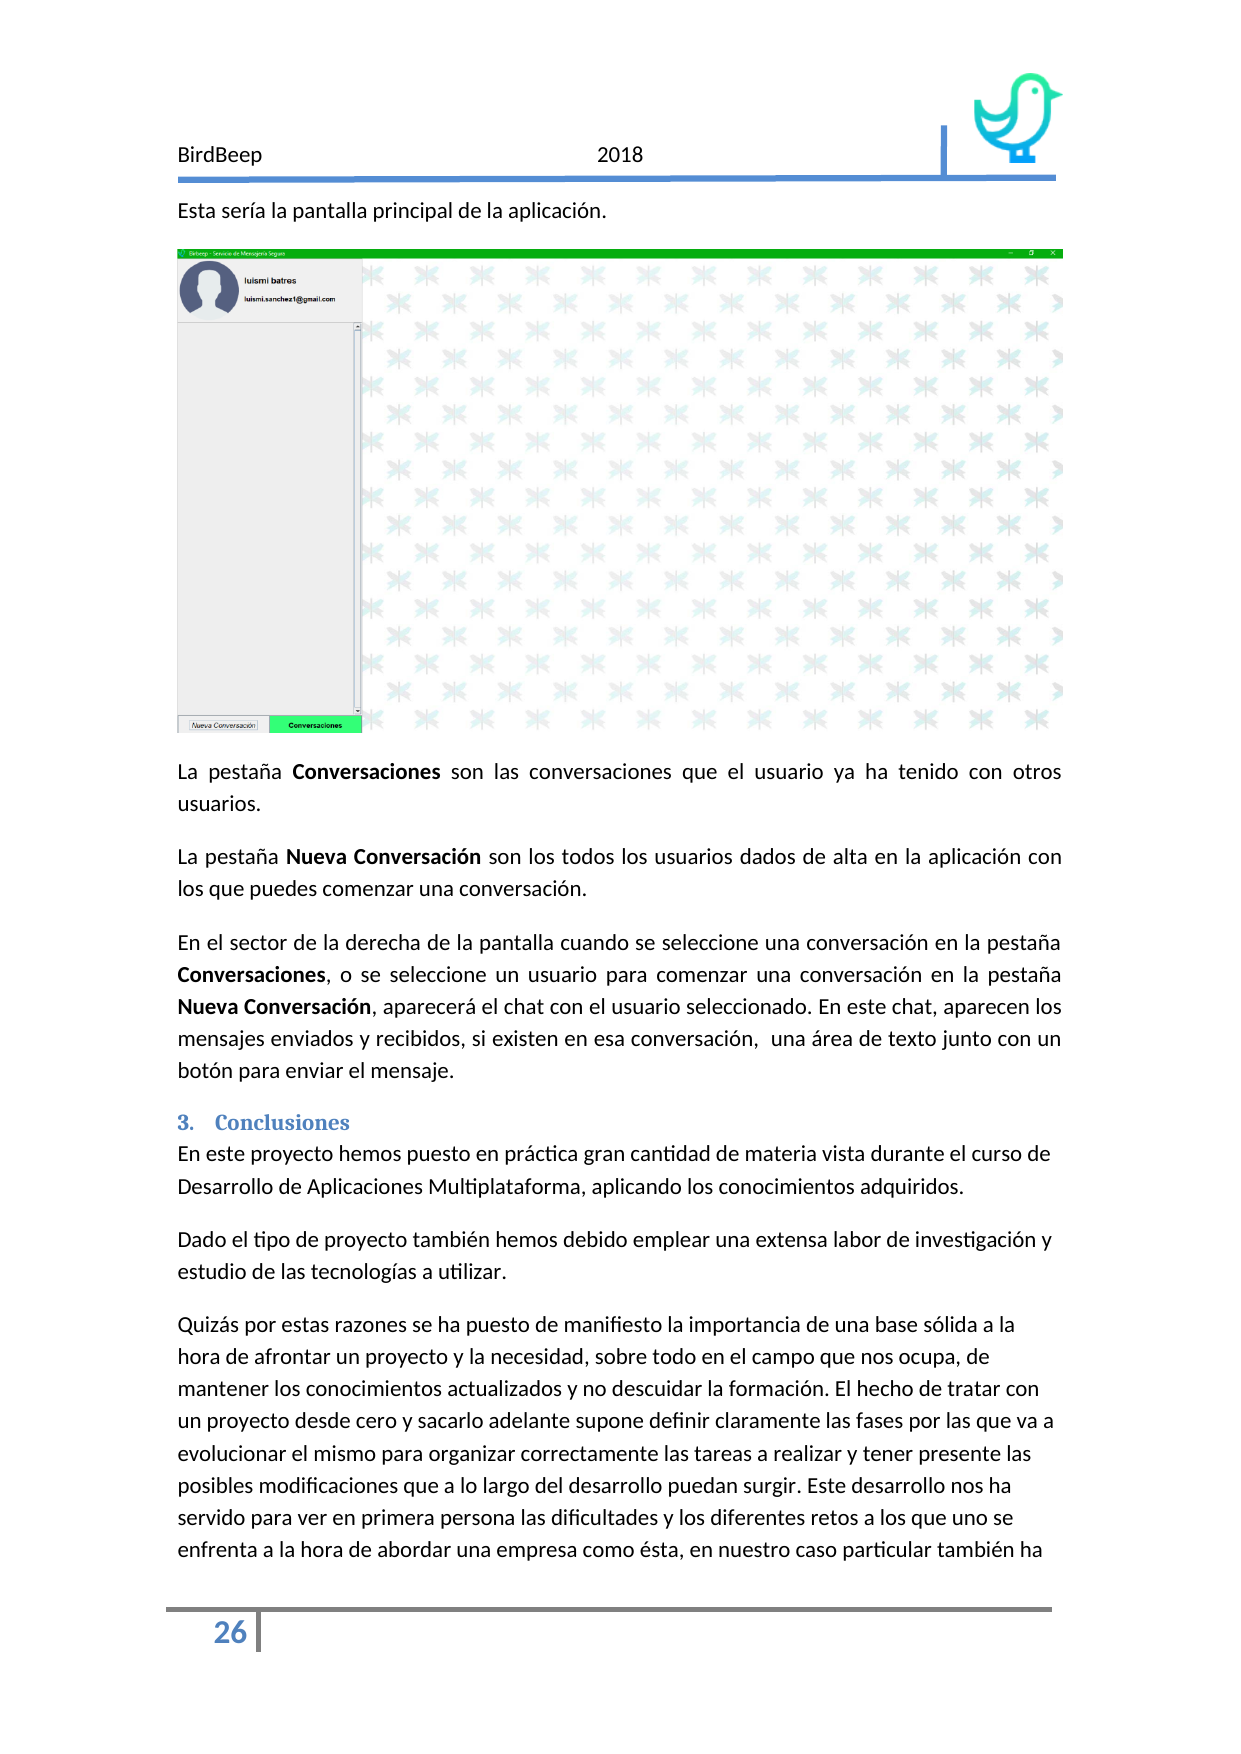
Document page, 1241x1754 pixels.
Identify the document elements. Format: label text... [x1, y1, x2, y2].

text En el sector de la derecha de la pantalla cuando se seleccione una conversación en la pestaña Conversaciones, o se seleccione un usuario para comenzar una conversación en la pestaña Nueva Conversación, aparecerá el chat con el usuario seleccionado. En este chat, aparecen los mensajes enviados y recibidos, si existen en esa conversación, una área de texto junto con un botón para enviar el mensaje. [177, 928, 1063, 1084]
subtitle Conclusiones [177, 1109, 1063, 1136]
picture [177, 249, 1063, 733]
text En este proyecto hemos puesto en práctica gran cantidad de materia vista durante el curso de Desarrollo de Aplicaciones Multiplataforma, aplicando los conocimientos adquiridos. [177, 1139, 1063, 1200]
text Dado el tipo de proyecto también hemos debido emplear una extensa labor de investigación y estudio de las tecnologías a utilizar. [177, 1225, 1063, 1285]
picture [974, 73, 1063, 163]
text La pestaña Nueva Conversación son los todos los usuarios dados de alta en la aplicación con los que puedes comenzar una conversación. [177, 842, 1063, 903]
text Esta sería la pantalla principal de la aplicación. [177, 196, 1063, 224]
text La pestaña Conversaciones son las conversaciones que el usuario ya ha tenido con otros usuarios. [177, 757, 1063, 817]
